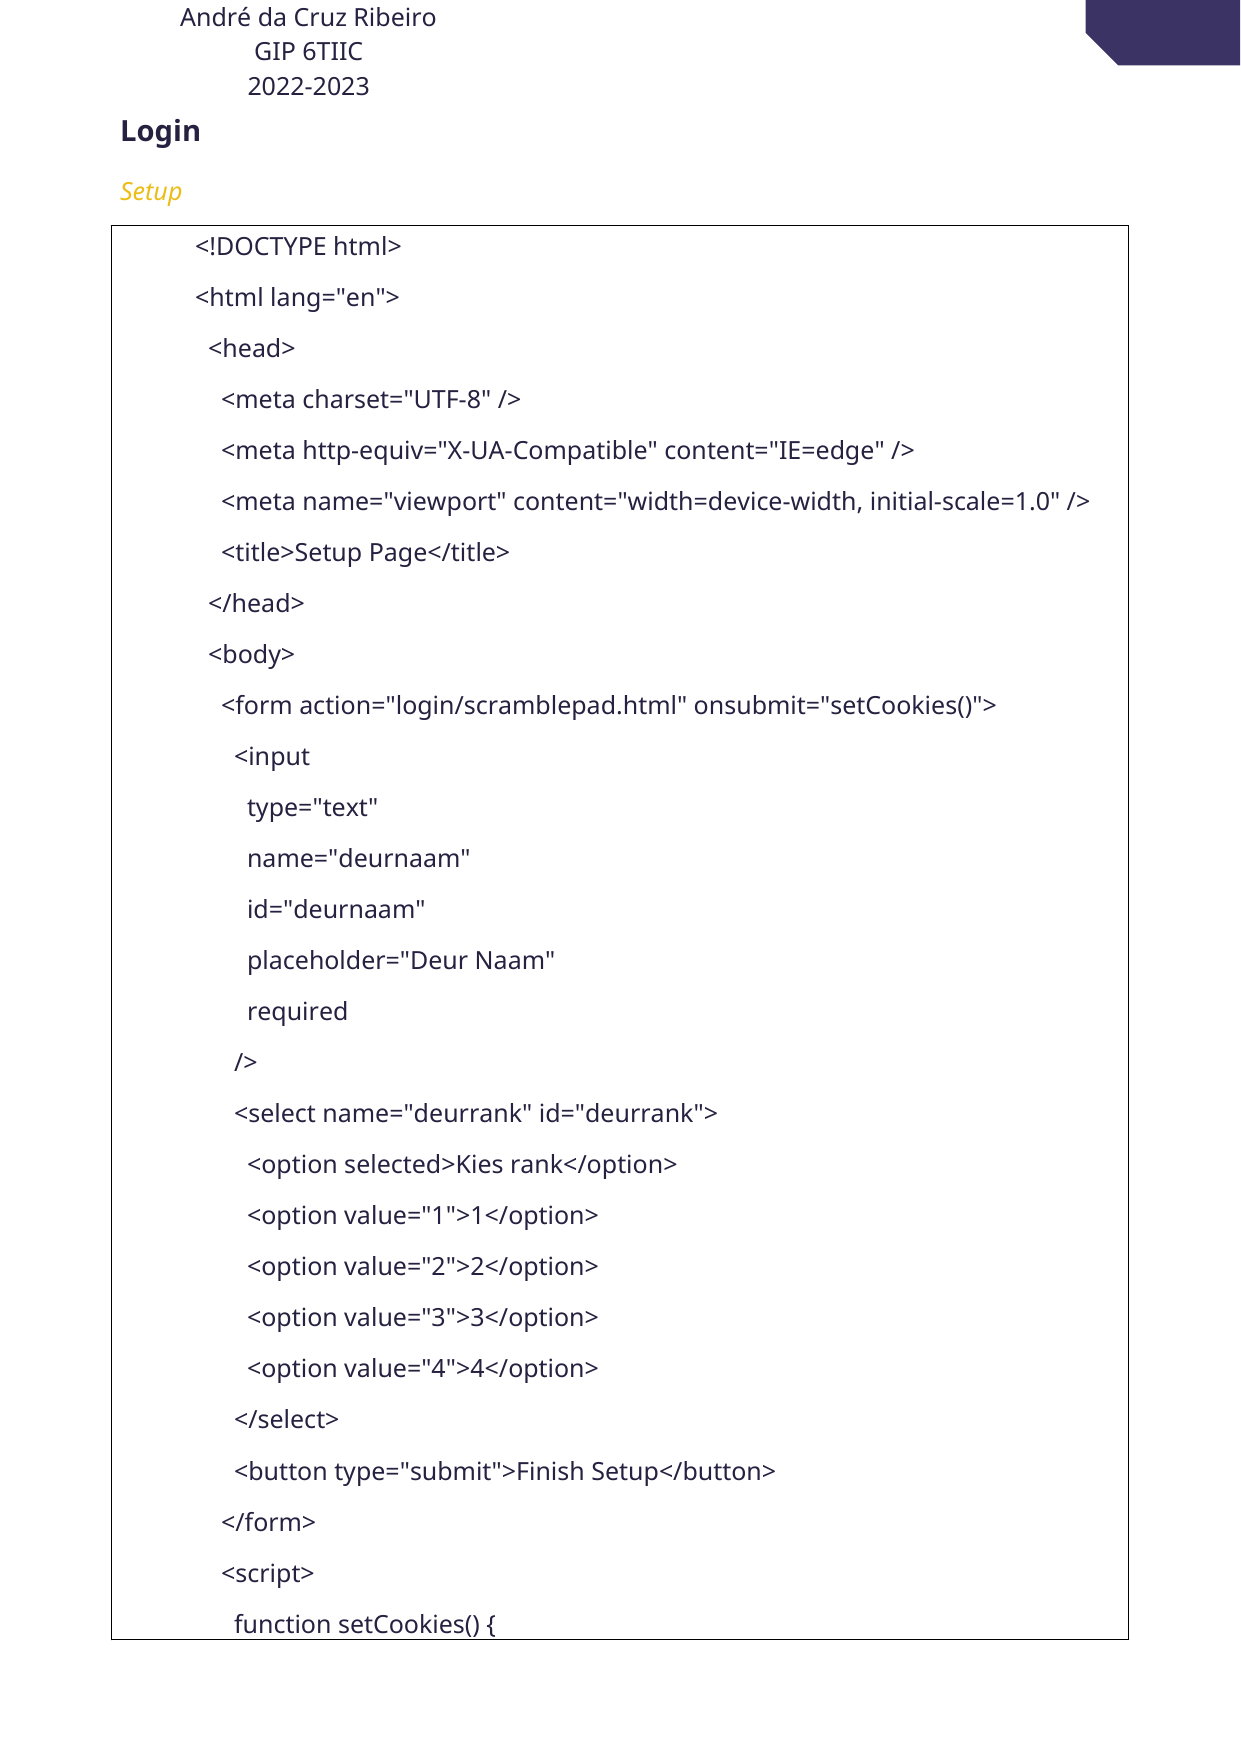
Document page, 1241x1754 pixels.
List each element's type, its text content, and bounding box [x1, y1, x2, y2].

text <script> [112, 1552, 1128, 1589]
subtitle Setup [120, 174, 1120, 208]
text <meta http-equiv="X-UA-Compatible" content="IE=edge" /> [112, 429, 1128, 466]
text type="text" [112, 787, 1128, 824]
text </head> [112, 582, 1128, 619]
text <select name="deurrank" id="deurrank"> [112, 1093, 1128, 1130]
text <input [112, 736, 1128, 773]
text <option selected>Kies rank</option> [112, 1144, 1128, 1181]
text function setCookies() { [112, 1603, 1128, 1639]
text <html lang="en"> [112, 276, 1128, 313]
text <head> [112, 327, 1128, 364]
text required [112, 991, 1128, 1028]
text <meta charset="UTF-8" /> [112, 378, 1128, 415]
text <form action="login/scramblepad.html" onsubmit="setCookies()"> [112, 684, 1128, 722]
text name="deurnaam" [112, 838, 1128, 875]
text <option value="1">1</option> [112, 1195, 1128, 1232]
text </select> [112, 1399, 1128, 1436]
text <option value="4">4</option> [112, 1348, 1128, 1385]
subtitle Login [120, 110, 1120, 150]
text <meta name="viewport" content="width=device-width, initial-scale=1.0" /> [112, 480, 1128, 517]
text <title>Setup Page</title> [112, 531, 1128, 568]
text id="deurnaam" [112, 889, 1128, 926]
text <button type="submit">Finish Setup</button> [112, 1450, 1128, 1487]
text <option value="2">2</option> [112, 1246, 1128, 1283]
text /> [112, 1042, 1128, 1079]
text <!DOCTYPE html> [112, 226, 1128, 262]
text <option value="3">3</option> [112, 1297, 1128, 1334]
text placeholder="Deur Naam" [112, 940, 1128, 977]
text </form> [112, 1501, 1128, 1538]
text <body> [112, 633, 1128, 671]
